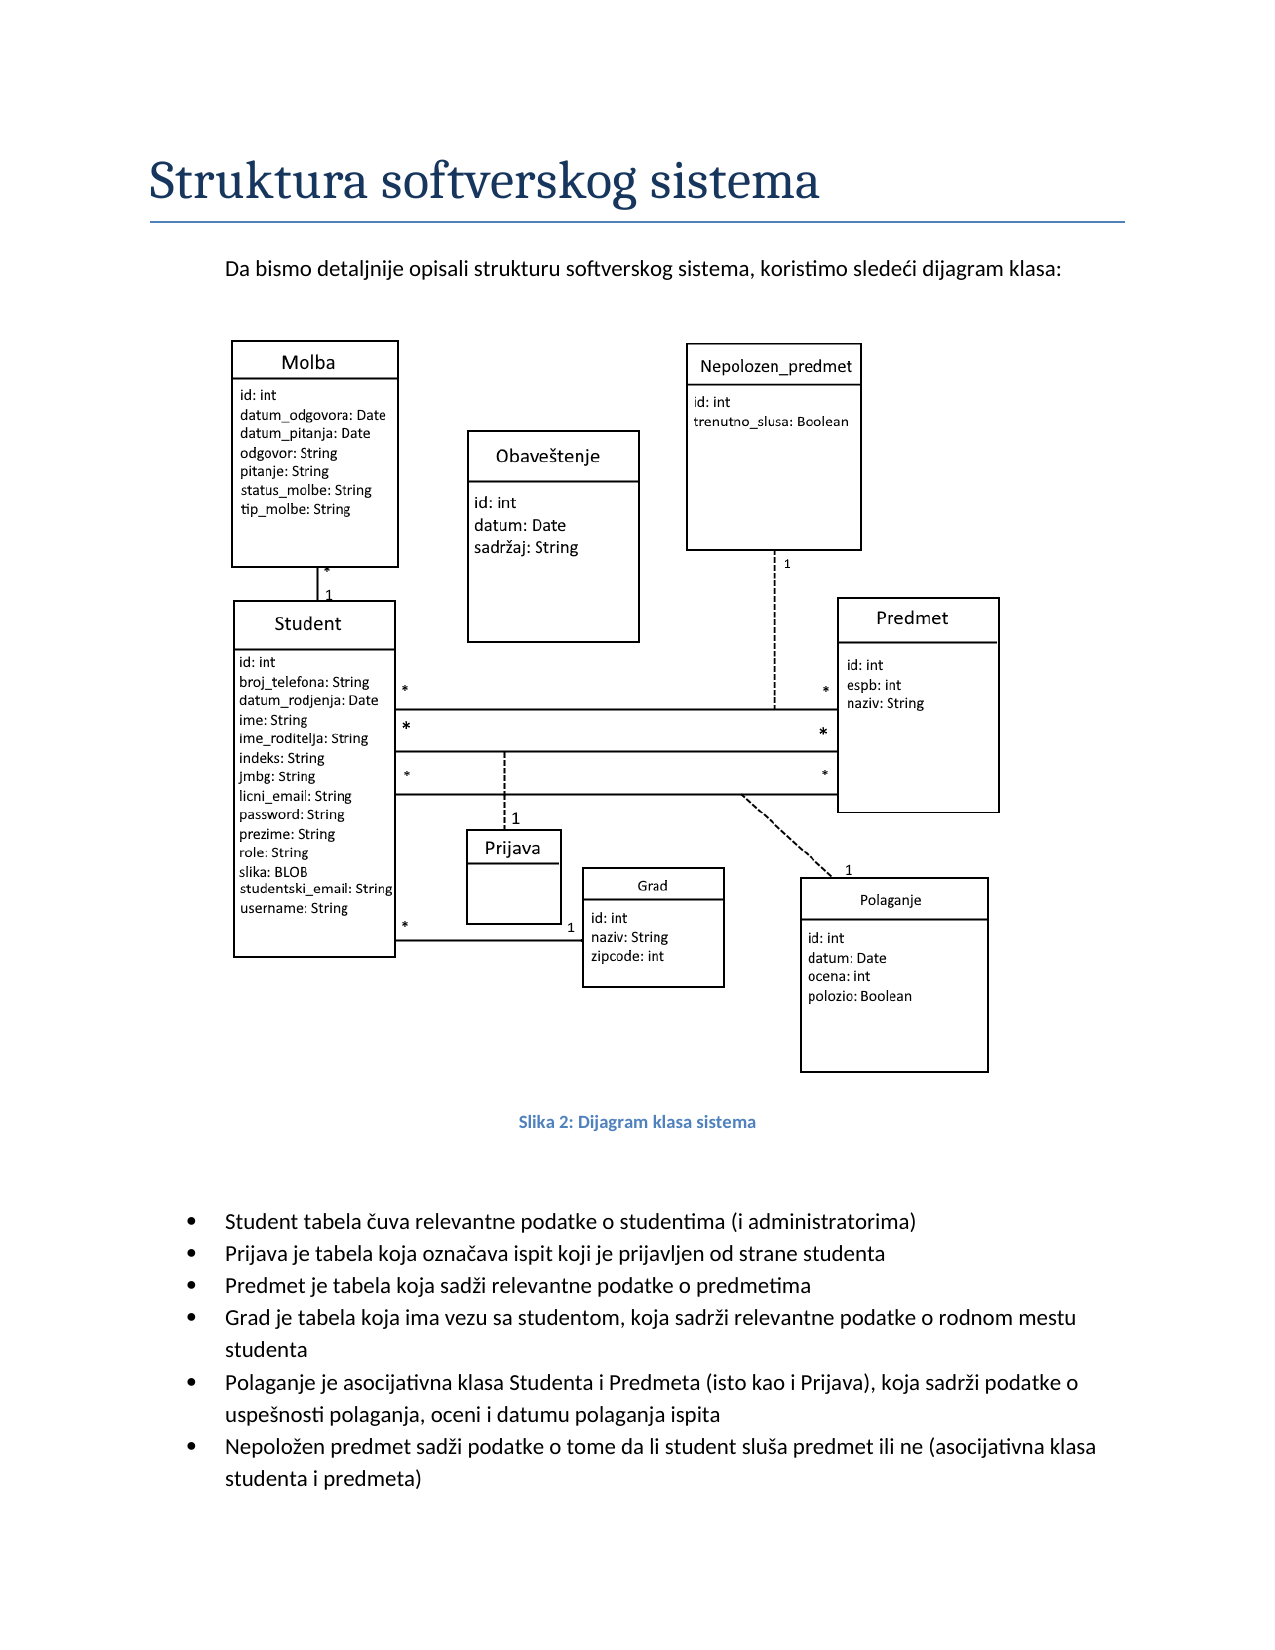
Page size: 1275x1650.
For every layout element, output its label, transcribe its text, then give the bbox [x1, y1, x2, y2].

list Prijava je tabela koja označava ispit koji je prijavljen od strane studenta [187, 1239, 1125, 1267]
list Nepoložen predmet sadži podatke o tome da li student sluša predmet ili ne (asocijativna klasa studenta i predmeta) [187, 1432, 1125, 1492]
title Struktura softverskog sistema [150, 150, 1125, 221]
list Polaganje je asocijativna klasa Studenta i Predmeta (isto kao i Prijava), koja sadrži podatke o uspešnosti polaganja, oceni i datumu polaganja ispita [187, 1368, 1125, 1428]
picture [150, 307, 1125, 1086]
text Slika 2: Dijagram klasa sistema [150, 1110, 1125, 1133]
text Da bismo detaljnije opisali strukturu softverskog sistema, koristimo sledeći dijagram klasa: [150, 254, 1125, 282]
list Student tabela čuva relevantne podatke o studentima (i administratorima) [187, 1207, 1125, 1235]
list Predmet je tabela koja sadži relevantne podatke o predmetima [187, 1271, 1125, 1299]
list Grad je tabela koja ima vezu sa studentom, koja sadrži relevantne podatke o rodnom mestu studenta [187, 1303, 1125, 1364]
